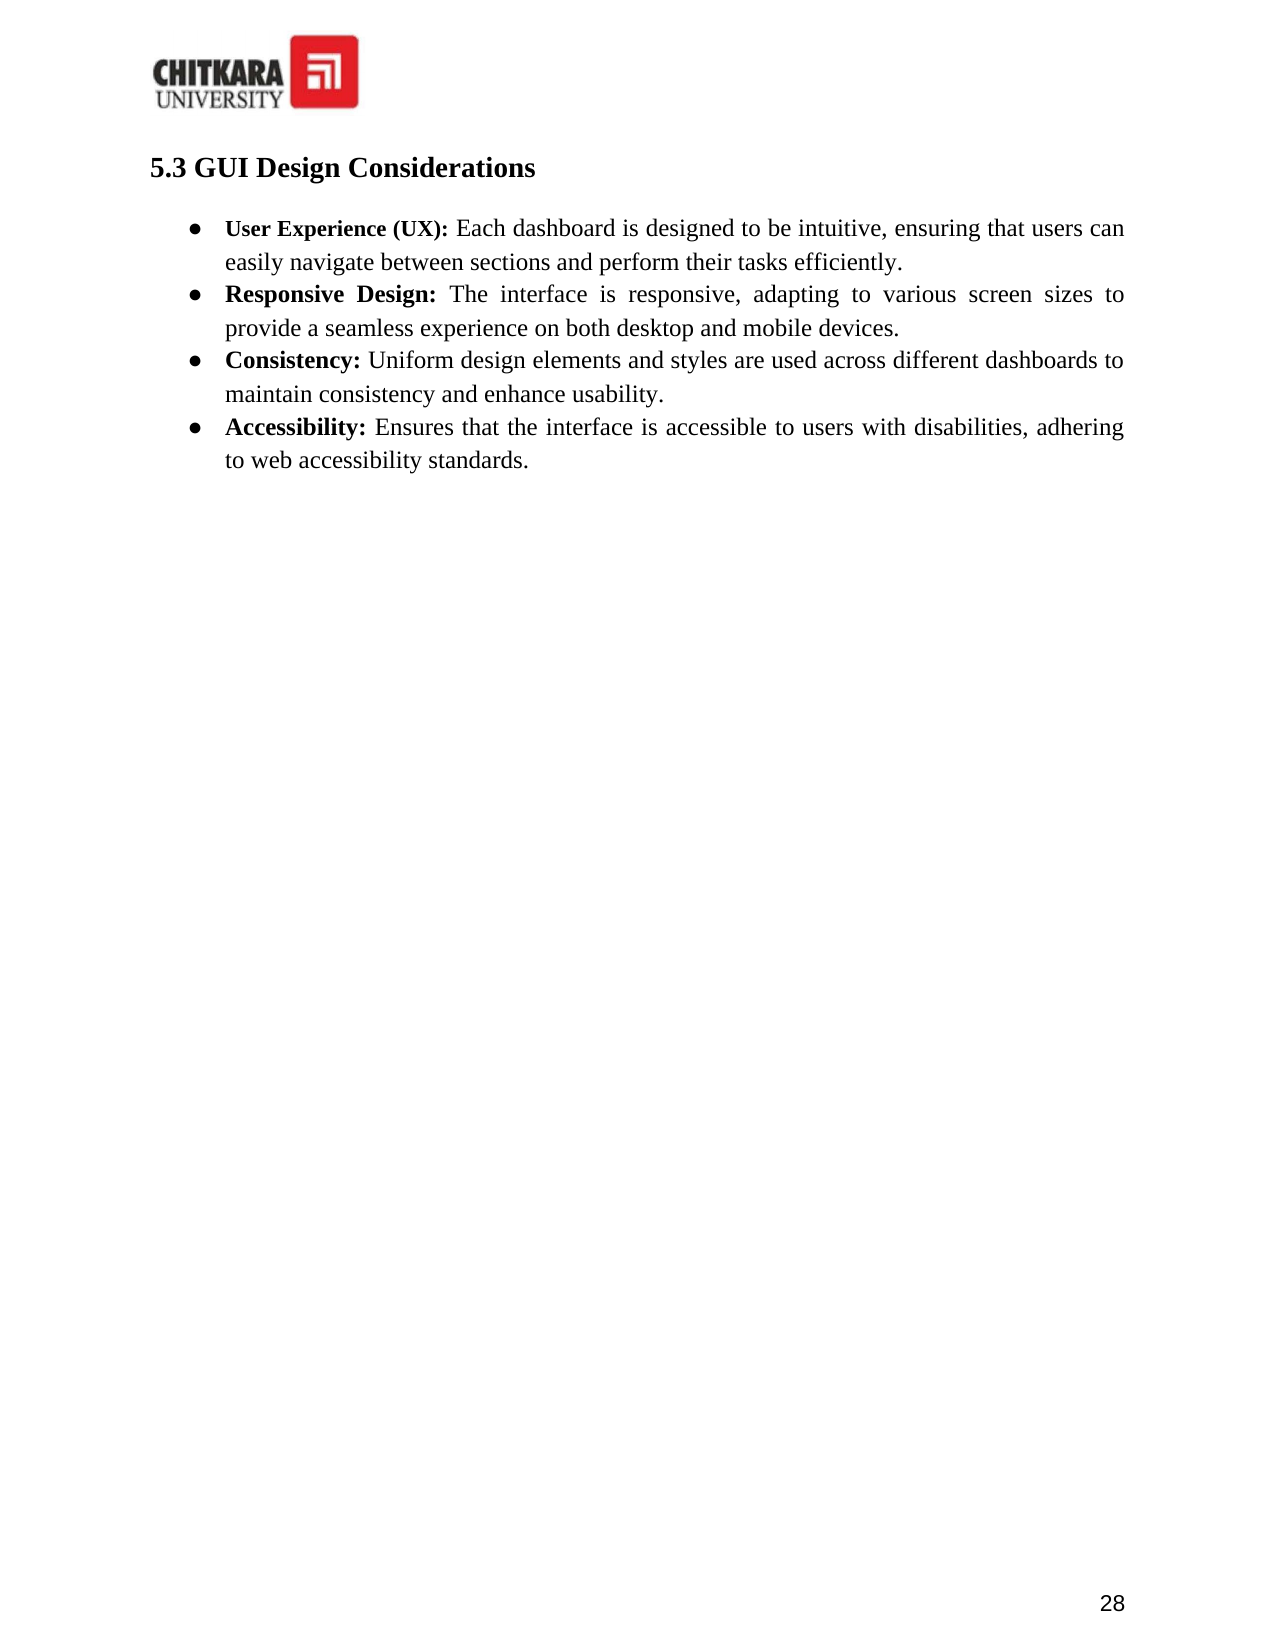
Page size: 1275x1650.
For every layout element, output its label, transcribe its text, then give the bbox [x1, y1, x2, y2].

list Consistency: Uniform design elements and styles are used across different dashboards to maintain consistency and enhance usability. [187, 346, 1125, 407]
subtitle 5.3 GUI Design Considerations [150, 150, 1125, 183]
list Responsive Design: The interface is responsive, adapting to various screen sizes to provide a seamless experience on both desktop and mobile devices. [187, 279, 1125, 341]
list Accessibility: Ensures that the interface is accessible to users with disabilities, adhering to web accessibility standards. [187, 412, 1125, 473]
picture [150, 30, 366, 116]
list User Experience (UX): Each dashboard is designed to be intuitive, ensuring that users can easily navigate between sections and perform their tasks efficiently. [187, 213, 1125, 275]
